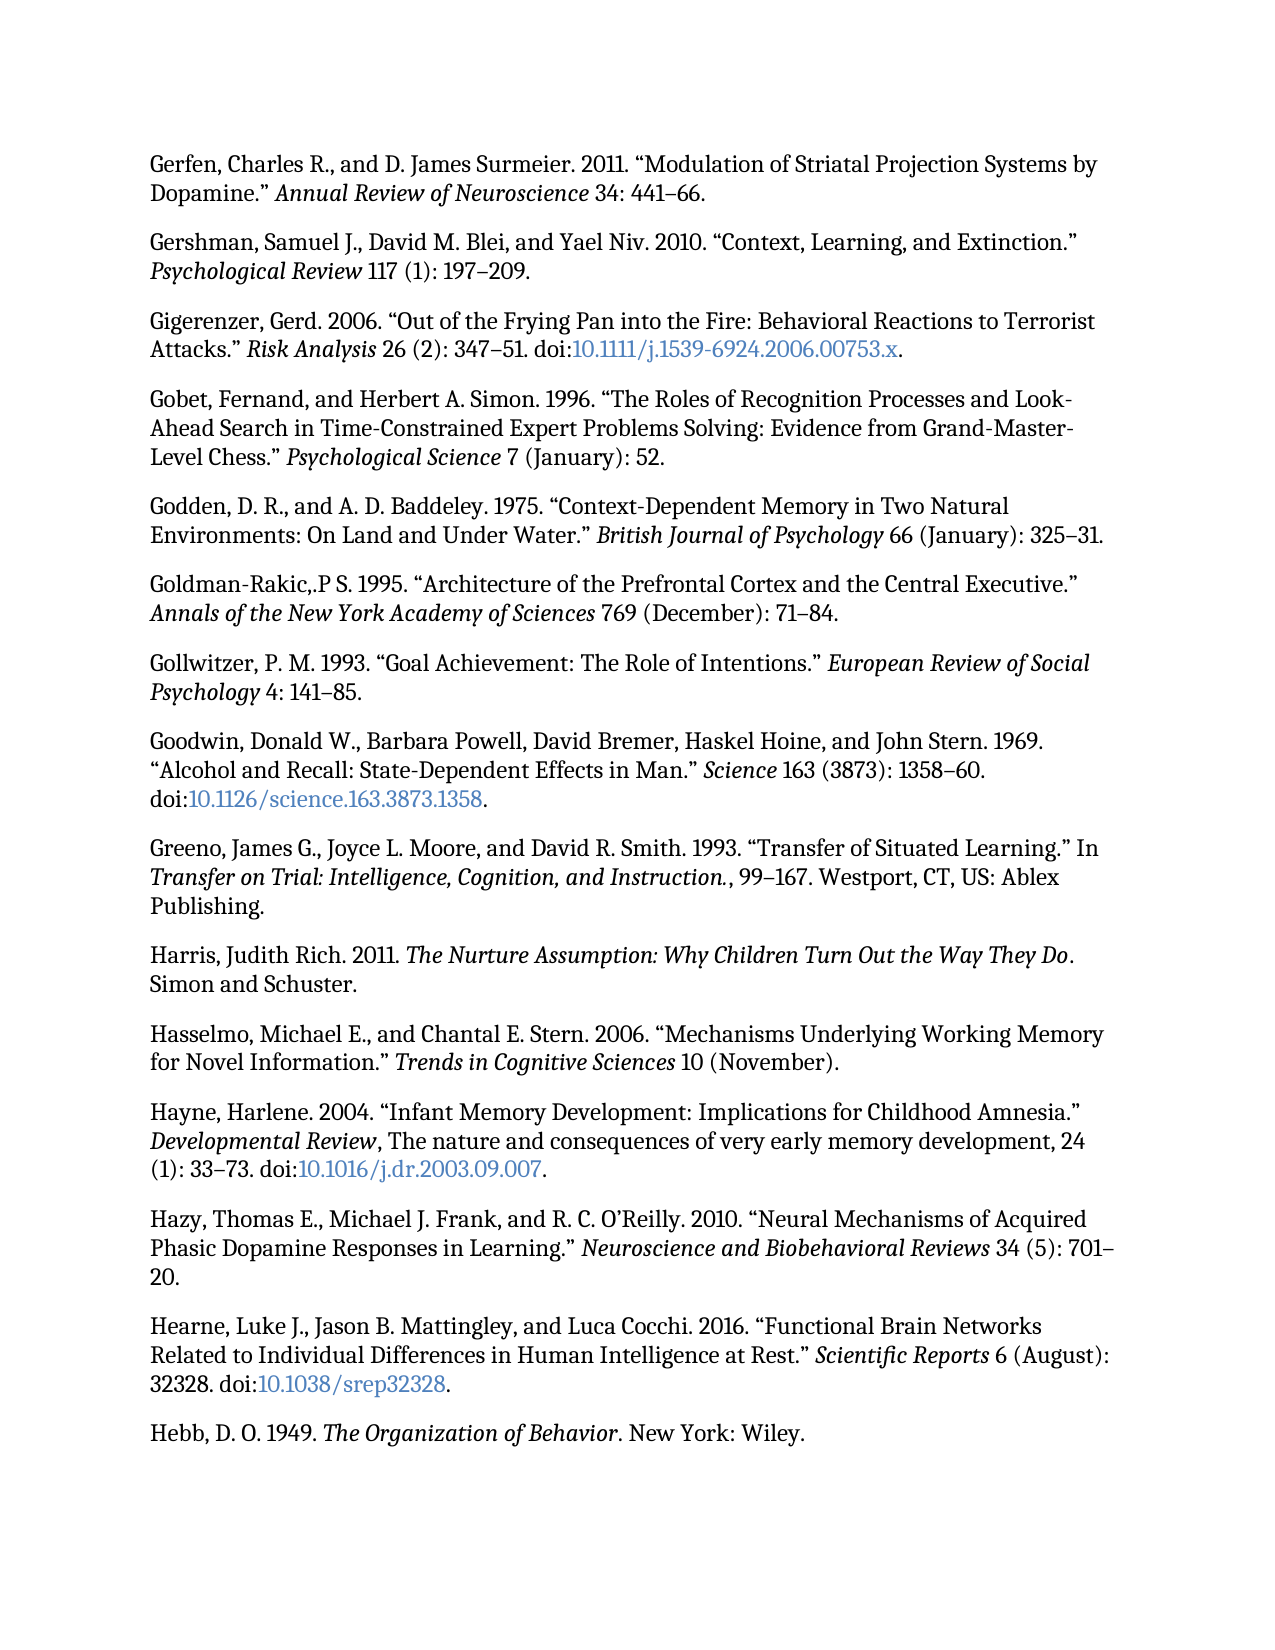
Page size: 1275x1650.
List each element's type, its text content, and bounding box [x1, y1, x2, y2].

text Hazy, Thomas E., Michael J. Frank, and R. C. O’Reilly. 2010. “Neural Mechanisms of Acquired Phasic Dopamine Responses in Learning.” Neuroscience and Biobehavioral Reviews 34 (5): 701–20. [150, 1205, 1125, 1291]
text Harris, Judith Rich. 2011. The Nurture Assumption: Why Children Turn Out the Way They Do. Simon and Schuster. [150, 941, 1125, 999]
text Hayne, Harlene. 2004. “Infant Memory Development: Implications for Childhood Amnesia.” Developmental Review, The nature and consequences of very early memory development, 24 (1): 33–73. doi:10.1016/j.dr.2003.09.007. [150, 1098, 1125, 1184]
text Gerfen, Charles R., and D. James Surmeier. 2011. “Modulation of Striatal Projection Systems by Dopamine.” Annual Review of Neuroscience 34: 441–66. [150, 150, 1125, 207]
text Gigerenzer, Gerd. 2006. “Out of the Frying Pan into the Fire: Behavioral Reactions to Terrorist Attacks.” Risk Analysis 26 (2): 347–51. doi:10.1111/j.1539-6924.2006.00753.x. [150, 307, 1125, 364]
text Greeno, James G., Joyce L. Moore, and David R. Smith. 1993. “Transfer of Situated Learning.” In Transfer on Trial: Intelligence, Cognition, and Instruction., 99–167. Westport, CT, US: Ablex Publishing. [150, 834, 1125, 920]
text Goodwin, Donald W., Barbara Powell, David Bremer, Haskel Hoine, and John Stern. 1969. “Alcohol and Recall: State-Dependent Effects in Man.” Science 163 (3873): 1358–60. doi:10.1126/science.163.3873.1358. [150, 727, 1125, 813]
text Goldman-Rakic,.P S. 1995. “Architecture of the Prefrontal Cortex and the Central Executive.” Annals of the New York Academy of Sciences 769 (December): 71–84. [150, 570, 1125, 628]
text Gobet, Fernand, and Herbert A. Simon. 1996. “The Roles of Recognition Processes and Look-Ahead Search in Time-Constrained Expert Problems Solving: Evidence from Grand-Master-Level Chess.” Psychological Science 7 (January): 52. [150, 385, 1125, 471]
text Godden, D. R., and A. D. Baddeley. 1975. “Context-Dependent Memory in Two Natural Environments: On Land and Under Water.” British Journal of Psychology 66 (January): 325–31. [150, 492, 1125, 549]
text Gollwitzer, P. M. 1993. “Goal Achievement: The Role of Intentions.” European Review of Social Psychology 4: 141–85. [150, 649, 1125, 706]
text Hasselmo, Michael E., and Chantal E. Stern. 2006. “Mechanisms Underlying Working Memory for Novel Information.” Trends in Cognitive Sciences 10 (November). [150, 1019, 1125, 1077]
text Gershman, Samuel J., David M. Blei, and Yael Niv. 2010. “Context, Learning, and Extinction.” Psychological Review 117 (1): 197–209. [150, 228, 1125, 286]
text Hearne, Luke J., Jason B. Mattingley, and Luca Cocchi. 2016. “Functional Brain Networks Related to Individual Differences in Human Intelligence at Rest.” Scientific Reports 6 (August): 32328. doi:10.1038/srep32328. [150, 1312, 1125, 1398]
text Hebb, D. O. 1949. The Organization of Behavior. New York: Wiley. [150, 1419, 1125, 1448]
